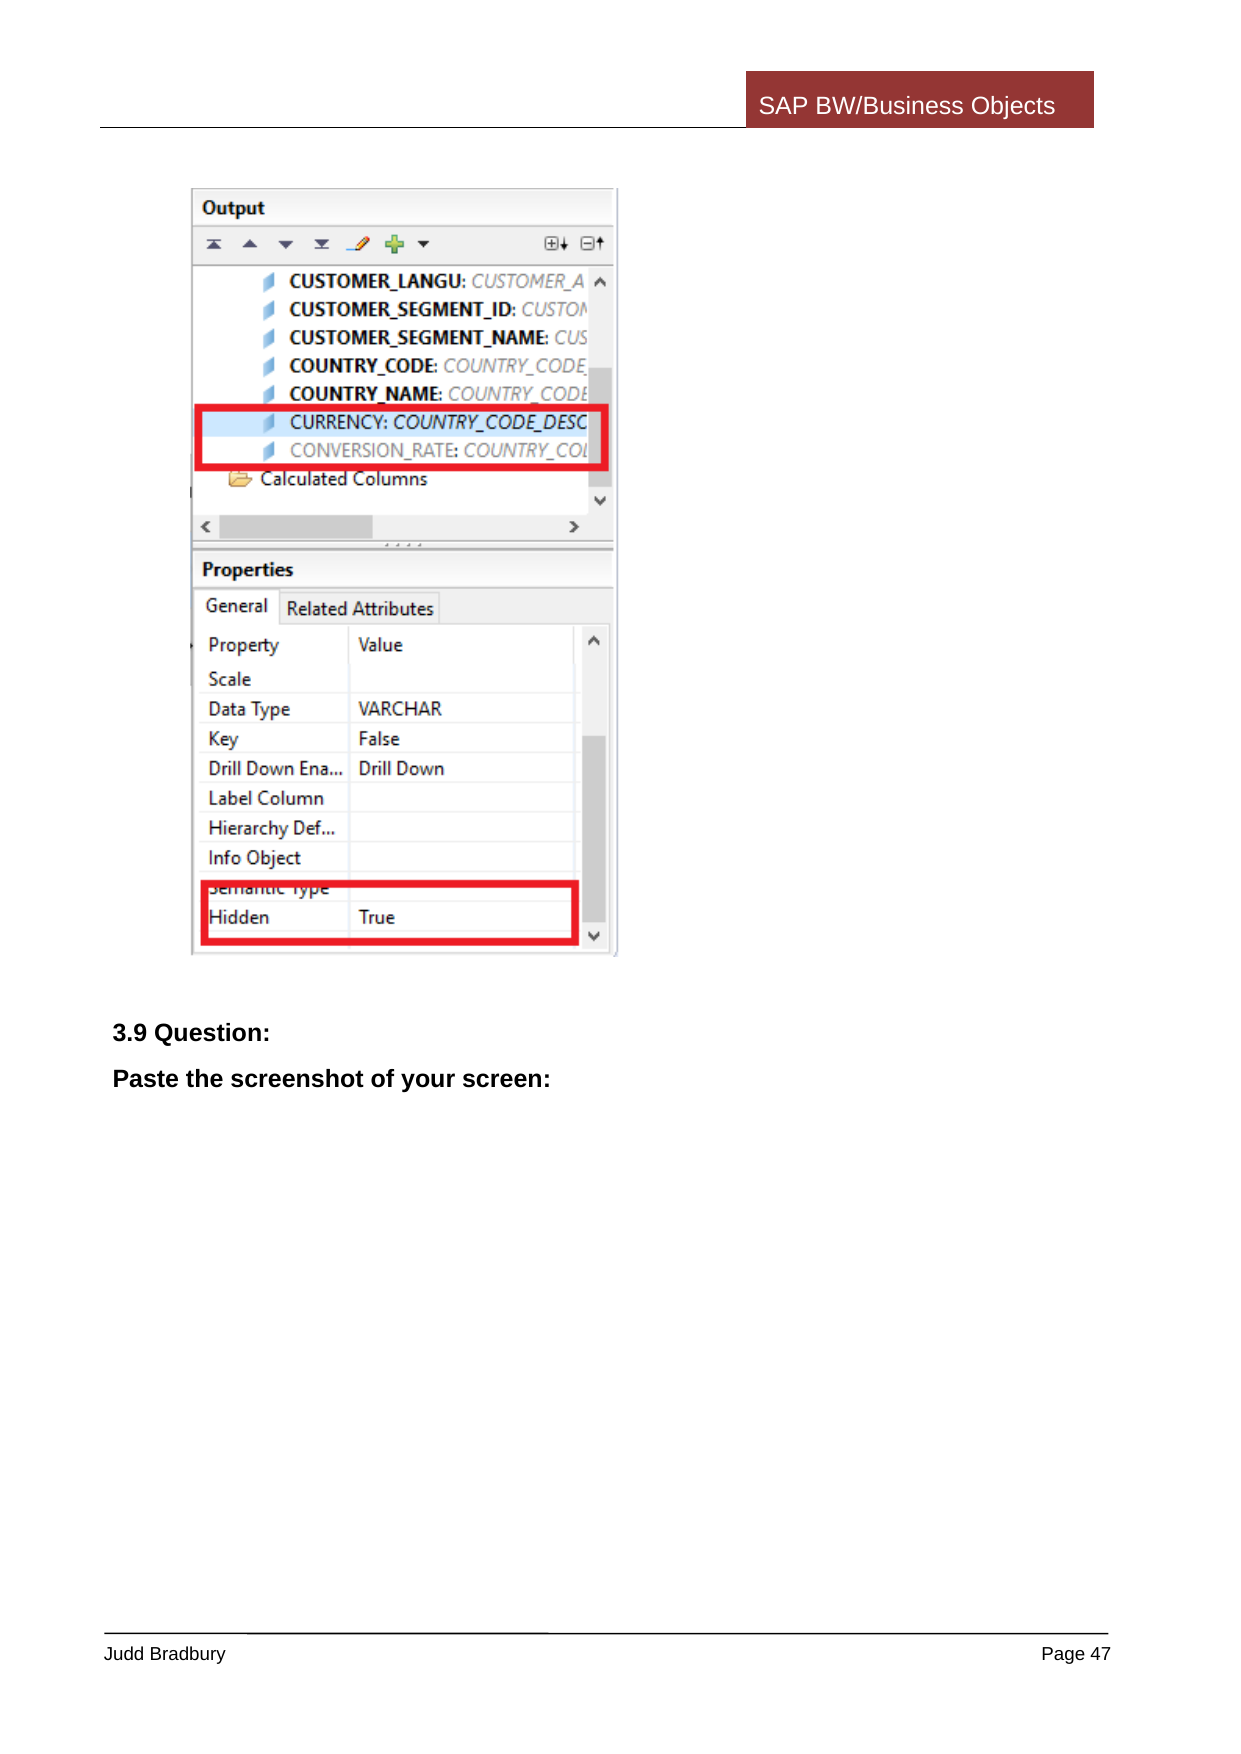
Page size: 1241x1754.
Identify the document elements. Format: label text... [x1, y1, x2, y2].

picture [190, 188, 1164, 957]
text Paste the screenshot of your screen: [112, 1064, 1106, 1093]
text 3.9 Question: [112, 1018, 1106, 1047]
